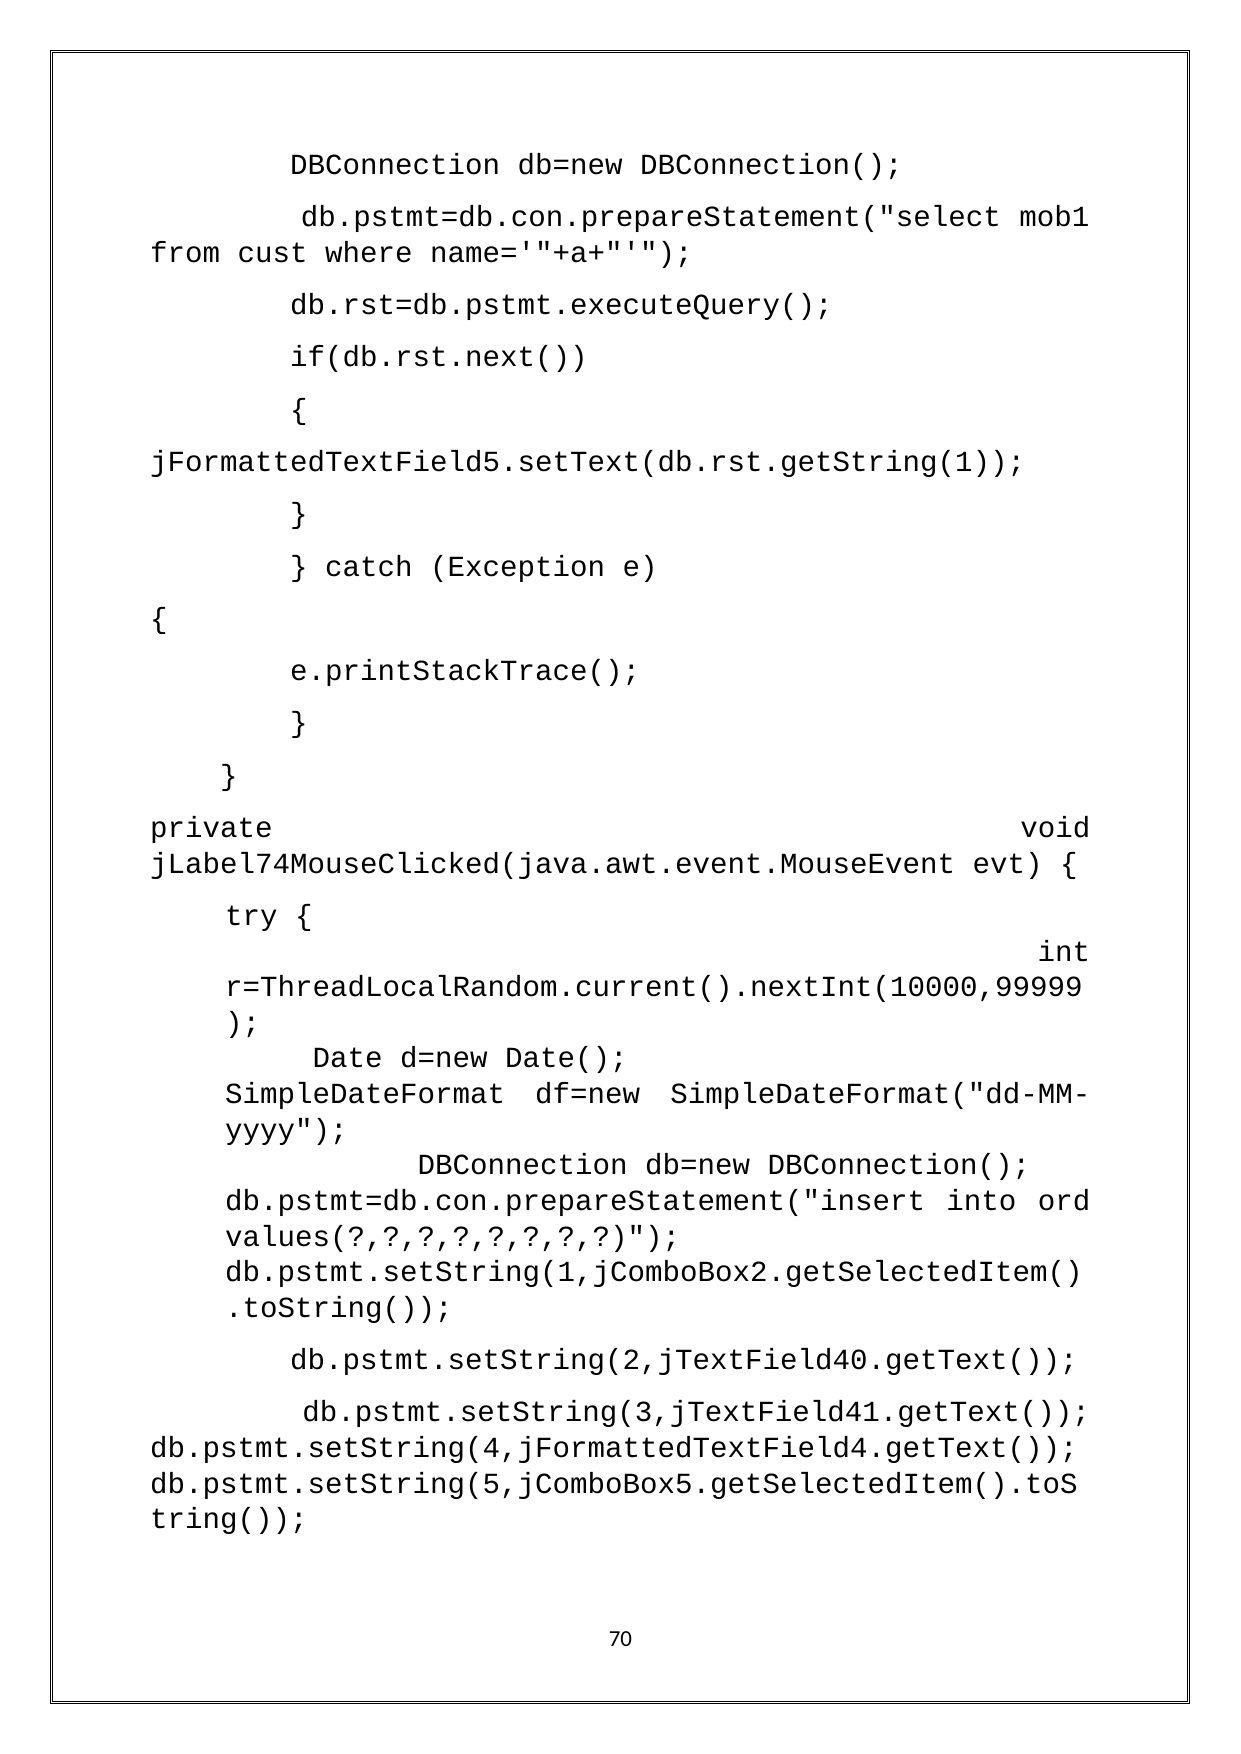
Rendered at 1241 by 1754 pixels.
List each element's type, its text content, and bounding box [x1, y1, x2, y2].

text } [150, 708, 1090, 742]
text DBConnection db=new DBConnection(); [150, 150, 1090, 183]
list try { [225, 901, 1090, 934]
text } [150, 761, 1090, 794]
text } [150, 499, 1090, 532]
text db.pstmt.setString(3,jTextField41.getText()); db.pstmt.setString(4,jFormattedTextField4.getText()); db.pstmt.setString(5,jComboBox5.getSelectedItem().toString()); [150, 1397, 1090, 1537]
list DBConnection db=new DBConnection(); [225, 1150, 1090, 1183]
list Date d=new Date(); [225, 1043, 1090, 1077]
list int r=ThreadLocalRandom.current().nextInt(10000,99999); [225, 937, 1090, 1041]
text jFormattedTextField5.setText(db.rst.getString(1)); [150, 447, 1090, 480]
text e.printStackTrace(); [150, 656, 1090, 689]
text { [150, 604, 1090, 637]
text db.pstmt=db.con.prepareStatement("select mob1 from cust where name='"+a+"'"); [150, 202, 1090, 271]
list db.pstmt=db.con.prepareStatement("insert into ord values(?,?,?,?,?,?,?,?)"); db.pstmt.setString(1,jComboBox2.getSelectedItem().toString()); [225, 1186, 1090, 1326]
text } catch (Exception e) [150, 552, 1090, 585]
text private void jLabel74MouseClicked(java.awt.event.MouseEvent evt) { [150, 813, 1090, 882]
text if(db.rst.next()) [150, 342, 1090, 376]
text { [150, 395, 1090, 428]
text db.pstmt.setString(2,jTextField40.getText()); [150, 1345, 1090, 1378]
text db.rst=db.pstmt.executeQuery(); [150, 290, 1090, 323]
list SimpleDateFormat df=new SimpleDateFormat("dd-MM-yyyy"); [225, 1079, 1090, 1148]
